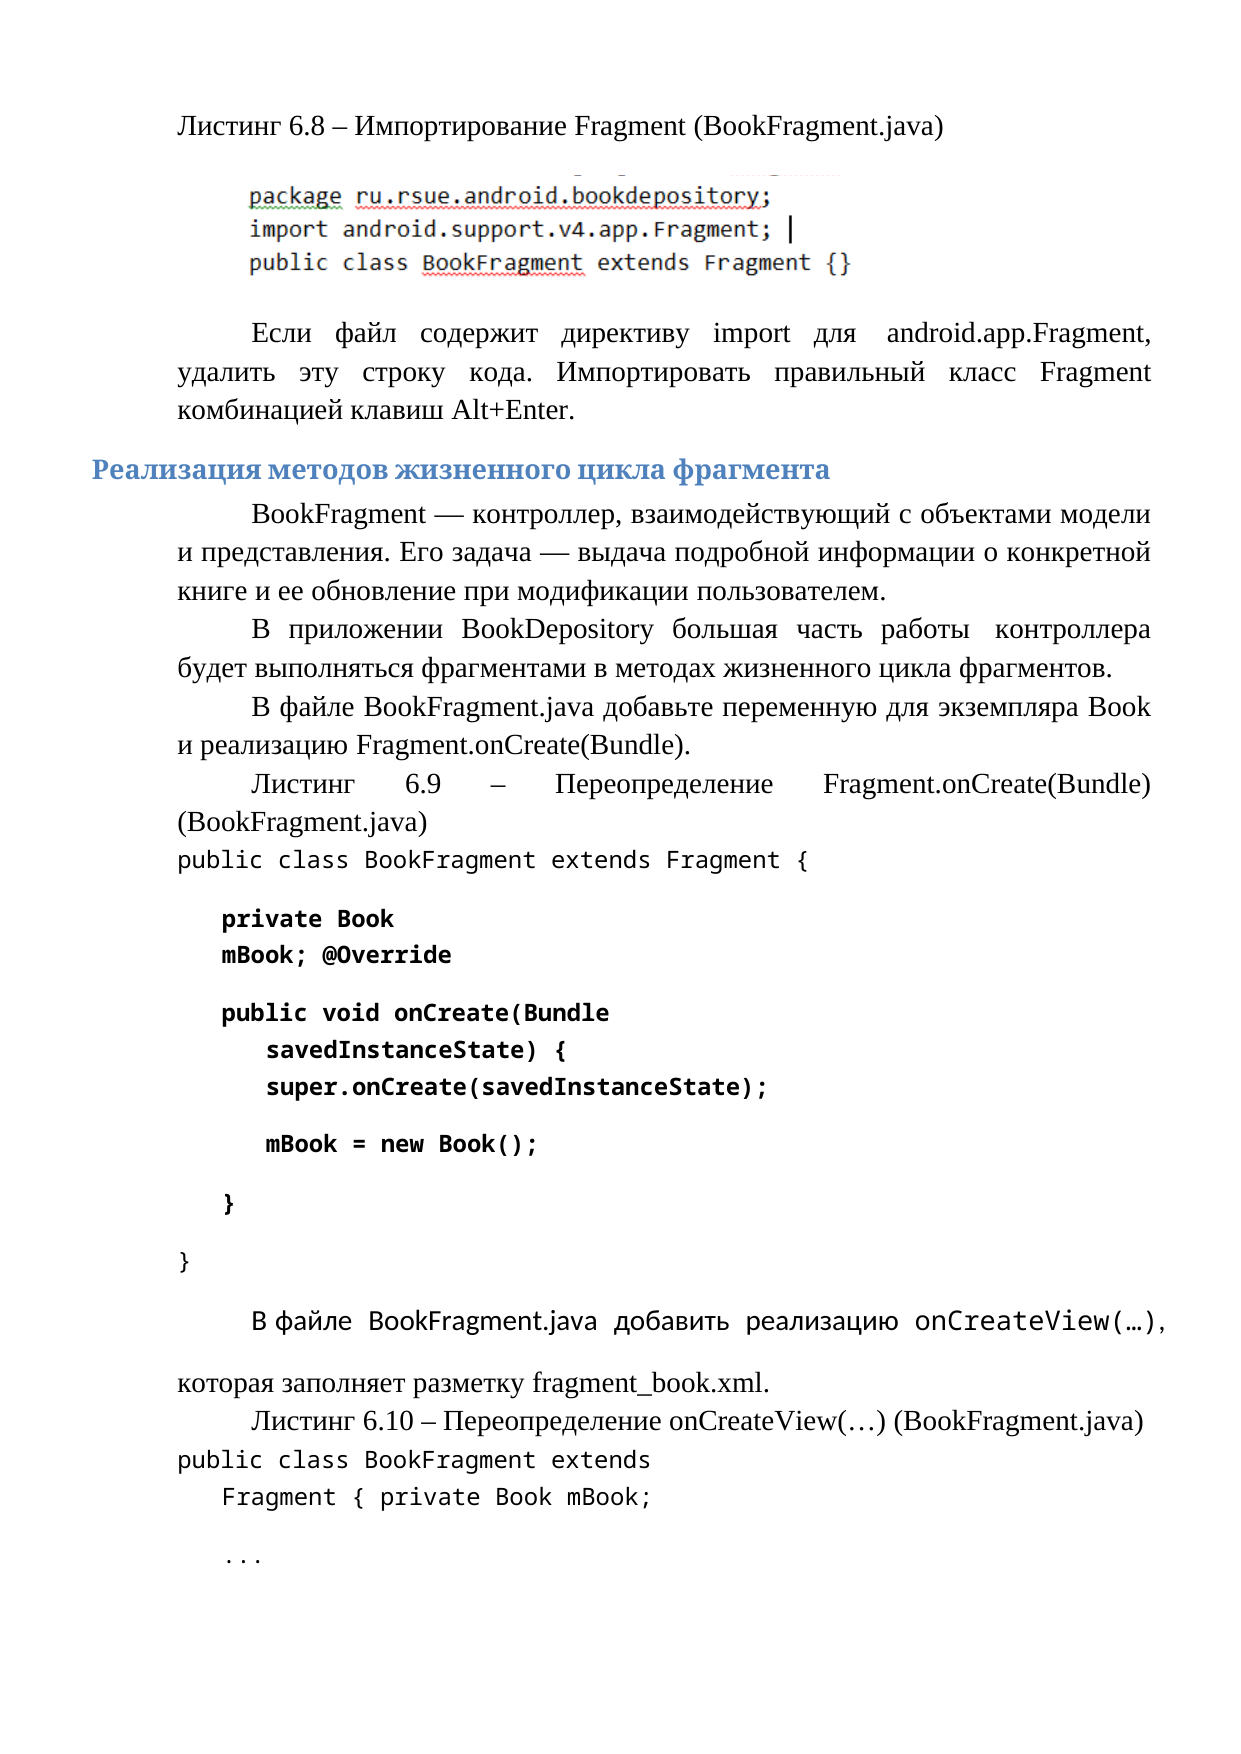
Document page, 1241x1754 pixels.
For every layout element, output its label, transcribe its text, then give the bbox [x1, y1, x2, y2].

text } [222, 1185, 1176, 1218]
picture [235, 175, 914, 291]
text В файле BookFragment.java добавьте переменную для экземпляра Book и реализацию Fragment.onCreate(Bundle). [177, 689, 1152, 761]
text public class BookFragment extends Fragment { private Book mBook; [177, 1443, 758, 1513]
text public class BookFragment extends Fragment { [177, 843, 1176, 876]
text } [177, 1243, 1176, 1276]
text ... [222, 1538, 1176, 1570]
text Если файл содержит директиву import для android.app.Fragment, удалить эту строку кода. Импортировать правильный класс Fragment комбинацией клавиш Alt+Enter. [177, 315, 1152, 426]
text которая заполняет разметку fragment_book.xml. [177, 1365, 1176, 1398]
text Листинг 6.10 – Переопределение onCreateView(…) (BookFragment.java) [251, 1403, 1176, 1437]
text В файле BookFragment.java добавить реализацию onCreateView(…), [251, 1302, 1176, 1339]
text public void onCreate(Bundle savedInstanceState) { super.onCreate(savedInstanceState); [221, 996, 869, 1102]
text Листинг 6.8 – Импортирование Fragment (BookFragment.java) [177, 108, 1176, 142]
subtitle Реализация методов жизненного цикла фрагмента [92, 455, 1176, 486]
text private Book mBook; @Override [222, 902, 473, 971]
text BookFragment — контроллер, взаимодействующий с объектами модели и представления. Его задача — выдача подробной информации о конкретной книге и ее обновление при модификации пользователем. [177, 496, 1152, 606]
text mBook = new Book(); [266, 1127, 1176, 1160]
text В приложении BookDepository большая часть работы контроллера будет выполняться фрагментами в методах жизненного цикла фрагментов. [177, 611, 1151, 683]
text Листинг 6.9 – Переопределение Fragment.onCreate(Bundle) (BookFragment.java) [177, 766, 1151, 838]
